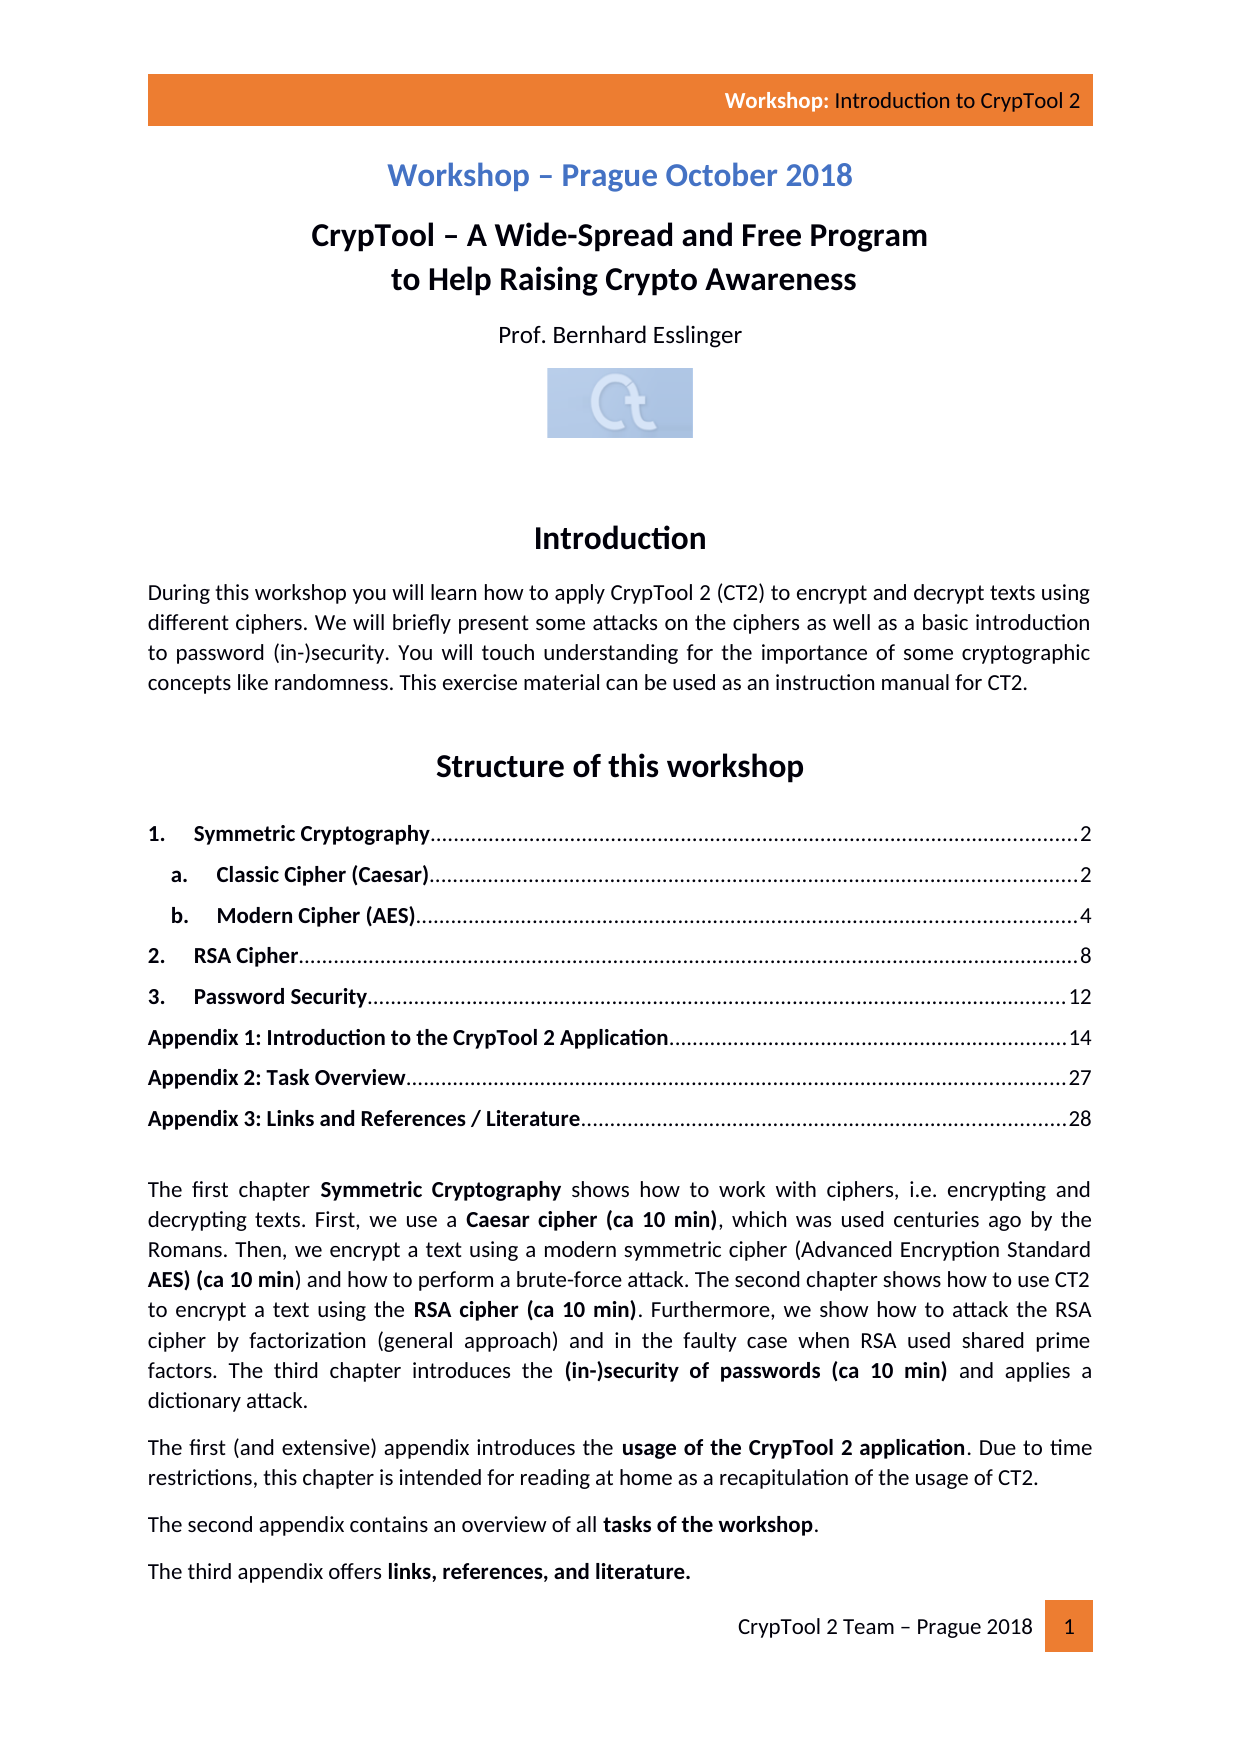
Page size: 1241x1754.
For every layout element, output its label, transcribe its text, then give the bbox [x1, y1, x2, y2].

text The second appendix contains an overview of all tasks of the workshop. [148, 1510, 1093, 1538]
text 3. Password Security 12 [148, 982, 1093, 1010]
text b. Modern Cipher (AES) 4 [171, 901, 1093, 929]
text a. Classic Cipher (Caesar) 2 [171, 860, 1093, 888]
text CrypTool – A Wide-Spread and Free Program to Help Raising Crypto Awareness [148, 214, 1093, 299]
text Appendix 2: Task Overview 27 [148, 1063, 1093, 1091]
text The first (and extensive) appendix introduces the usage of the CrypTool 2 application. Due to time restrictions, this chapter is intended for reading at home as a recapitulation of the usage of CT2. [148, 1433, 1093, 1491]
text Appendix 3: Links and References / Literature 28 [148, 1104, 1093, 1132]
text Introduction [148, 517, 1093, 558]
text The third appendix offers links, references, and literature. [148, 1557, 1093, 1585]
text Appendix 1: Introduction to the CrypTool 2 Application 14 [148, 1023, 1093, 1051]
text Prof. Bernhard Esslinger [148, 319, 1093, 349]
text 2. RSA Cipher 8 [148, 941, 1093, 969]
text Workshop – Prague October 2018 [148, 154, 1093, 194]
text 1. Symmetric Cryptography 2 [148, 819, 1093, 848]
text The first chapter Symmetric Cryptography shows how to work with ciphers, i.e. encrypting and decrypting texts. First, we use a Caesar cipher (ca 10 min), which was used centuries ago by the Romans. Then, we encrypt a text using a modern symmetric cipher (Advanced Encryption Standard AES) (ca 10 min) and how to perform a brute-force attack. The second chapter shows how to use CT2 to encrypt a text using the RSA cipher (ca 10 min). Furthermore, we show how to attack the RSA cipher by factorization (general approach) and in the faulty case when RSA used shared prime factors. The third chapter introduces the (in-)security of passwords (ca 10 min) and applies a dictionary attack. [148, 1175, 1093, 1414]
text Structure of this workshop [148, 745, 1093, 786]
picture [547, 368, 693, 438]
text During this workshop you will learn how to apply CrypTool 2 (CT2) to encrypt and decrypt texts using different ciphers. We will briefly present some attacks on the ciphers as well as a basic introduction to password (in-)security. You will touch understanding for the importance of some cryptographic concepts like randomness. This exercise material can be used as an instruction manual for CT2. [148, 578, 1093, 696]
